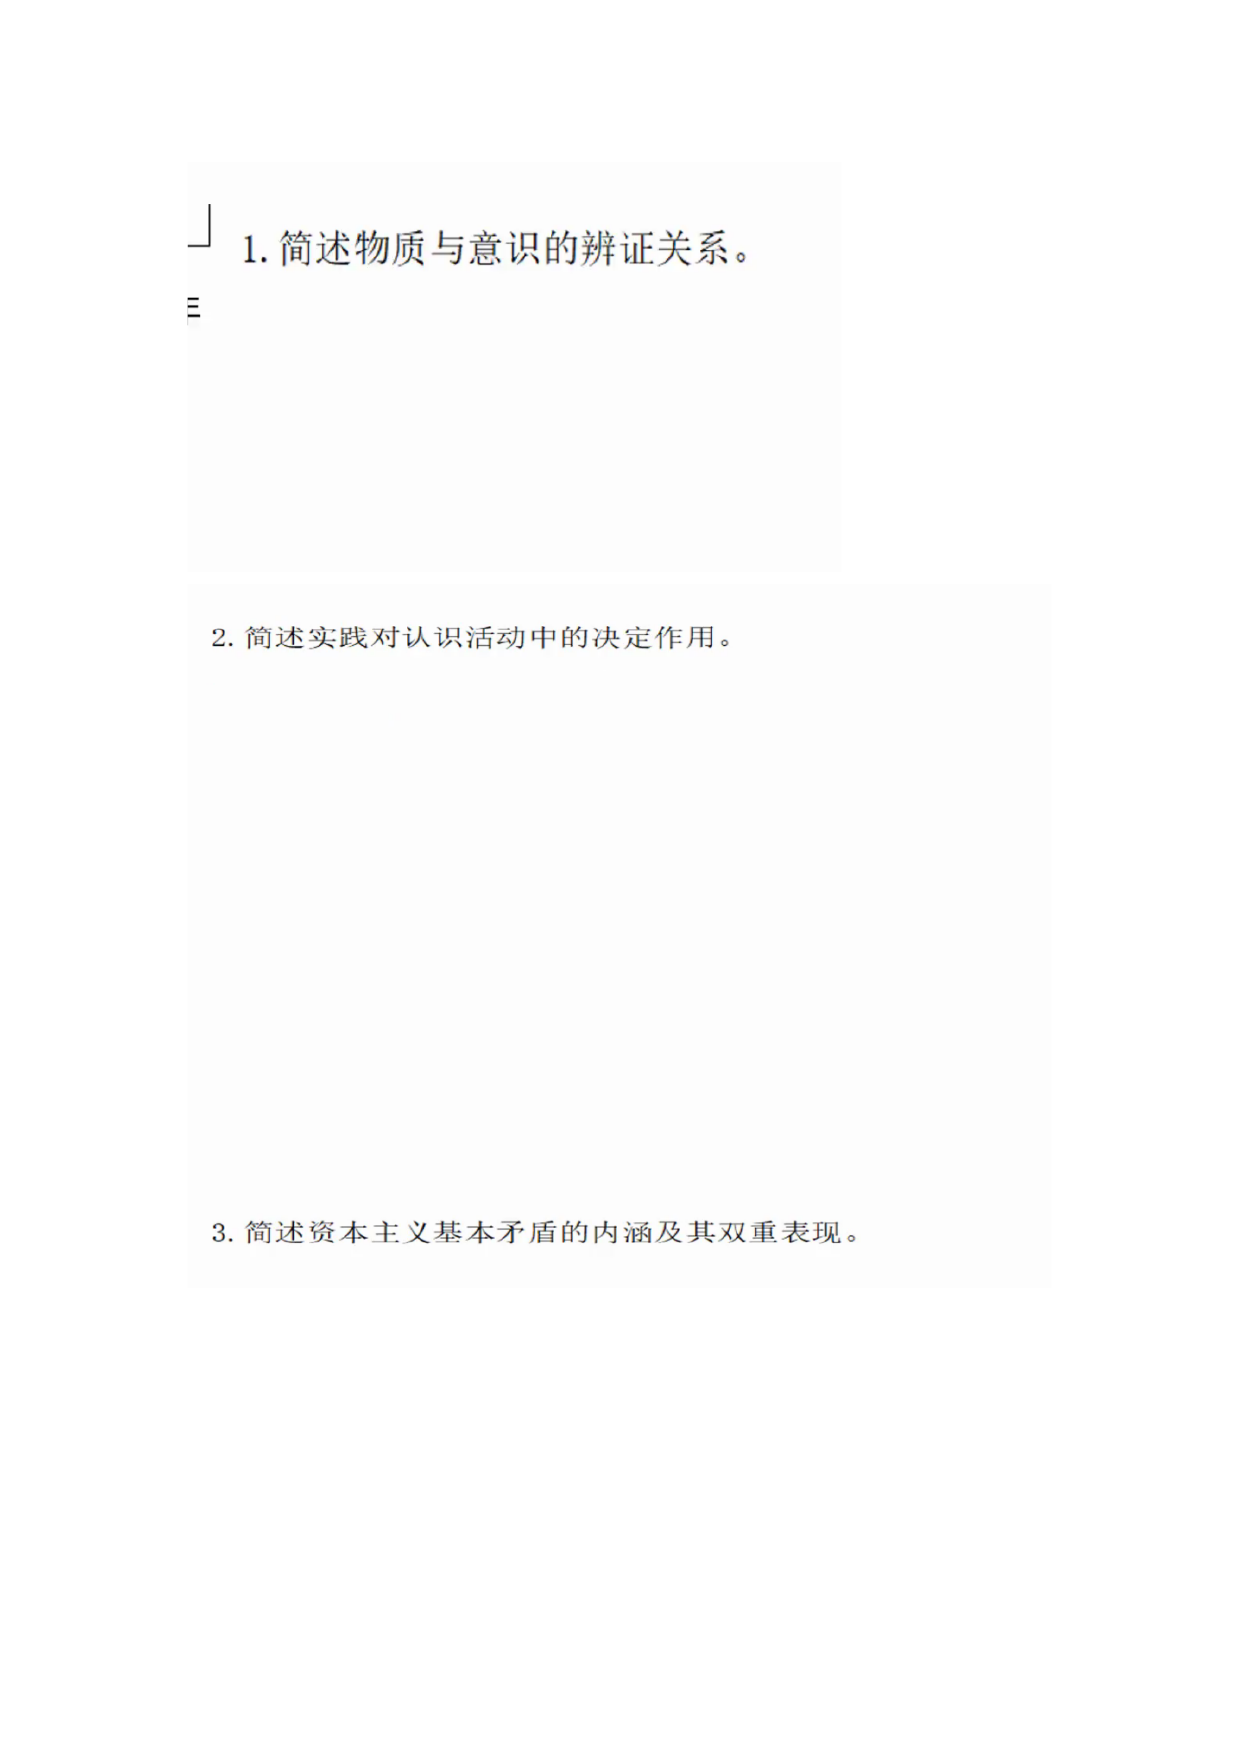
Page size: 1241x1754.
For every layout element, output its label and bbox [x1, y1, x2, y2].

picture [187, 162, 842, 572]
picture [187, 584, 1052, 1288]
